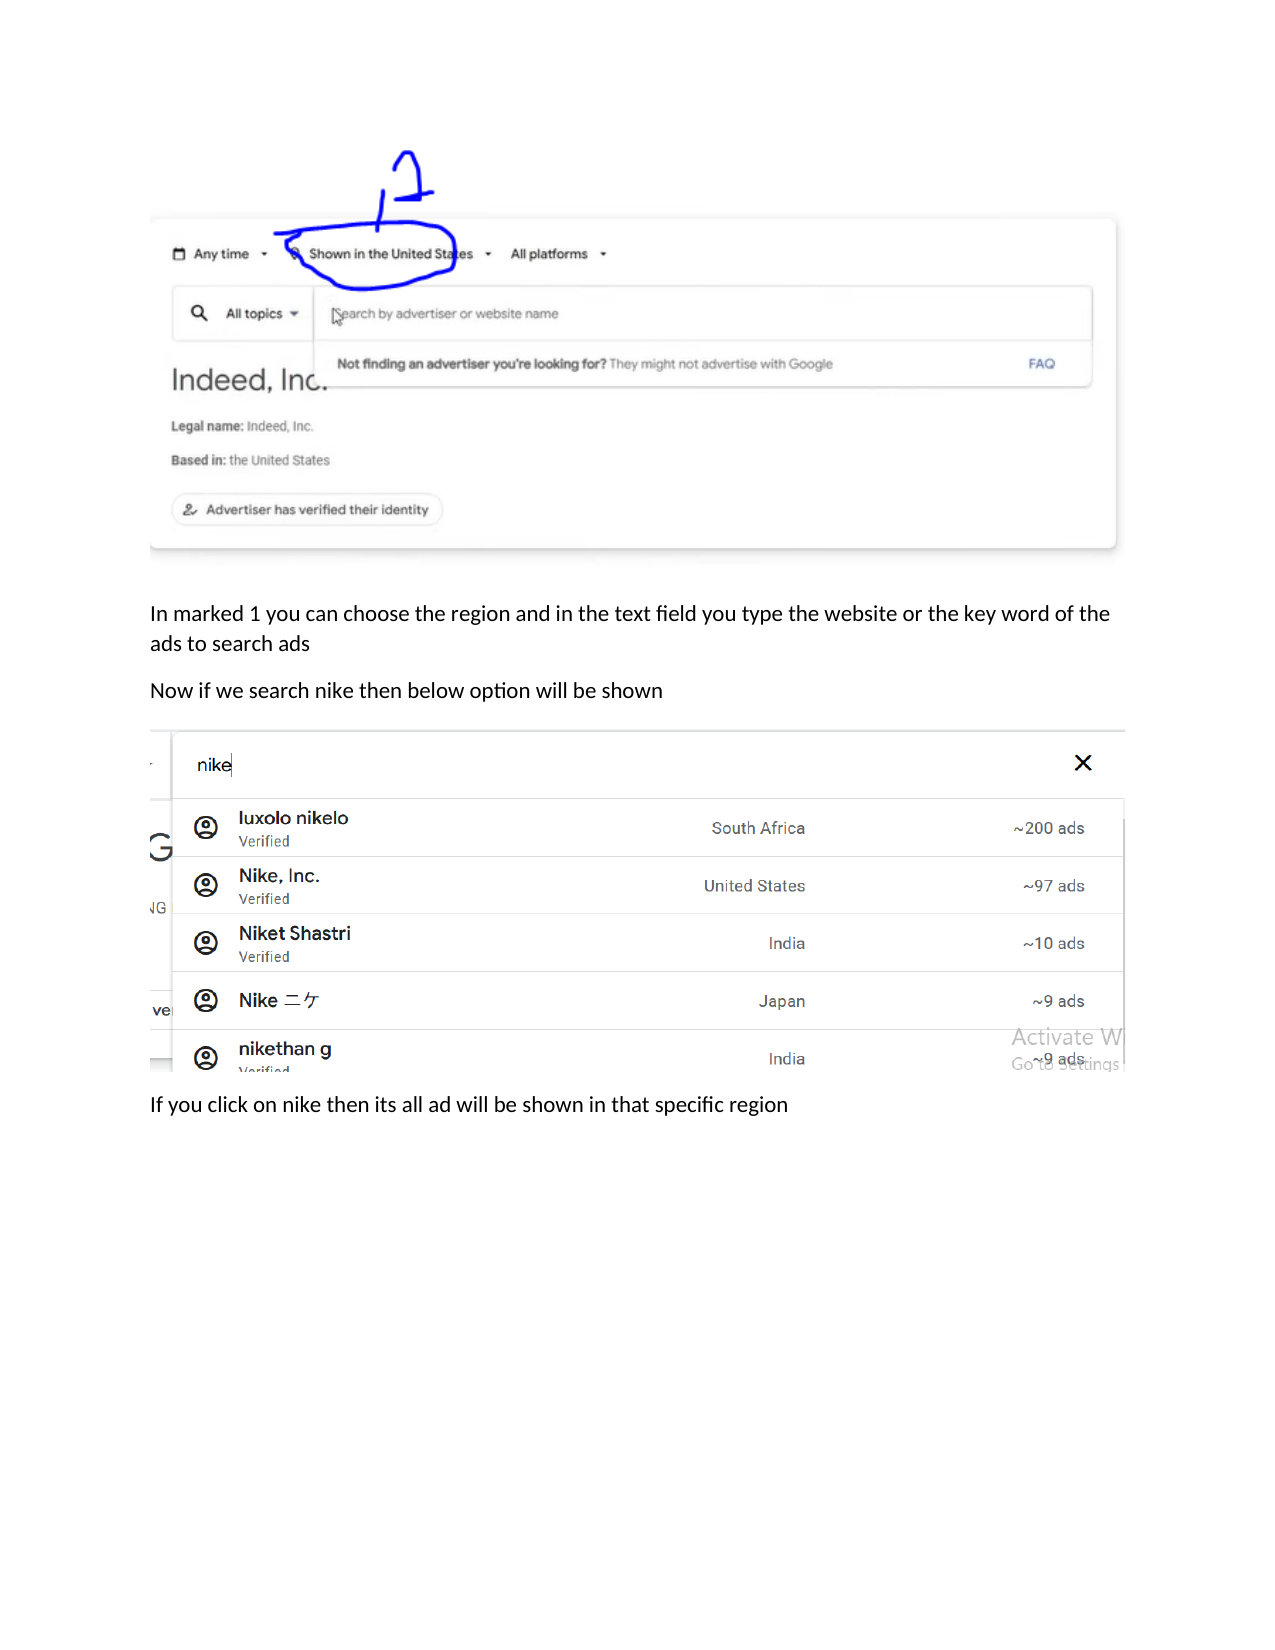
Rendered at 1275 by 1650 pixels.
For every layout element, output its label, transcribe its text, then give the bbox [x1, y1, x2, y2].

text In marked 1 you can choose the region and in the text field you type the website or the key word of the ads to search ads [150, 599, 1125, 657]
picture [150, 723, 1125, 1072]
picture [150, 150, 1125, 581]
text Now if we search nike then below option will be shown [150, 676, 1125, 704]
text If you click on nike then its all ad will be shown in that specific region [150, 1090, 1125, 1118]
